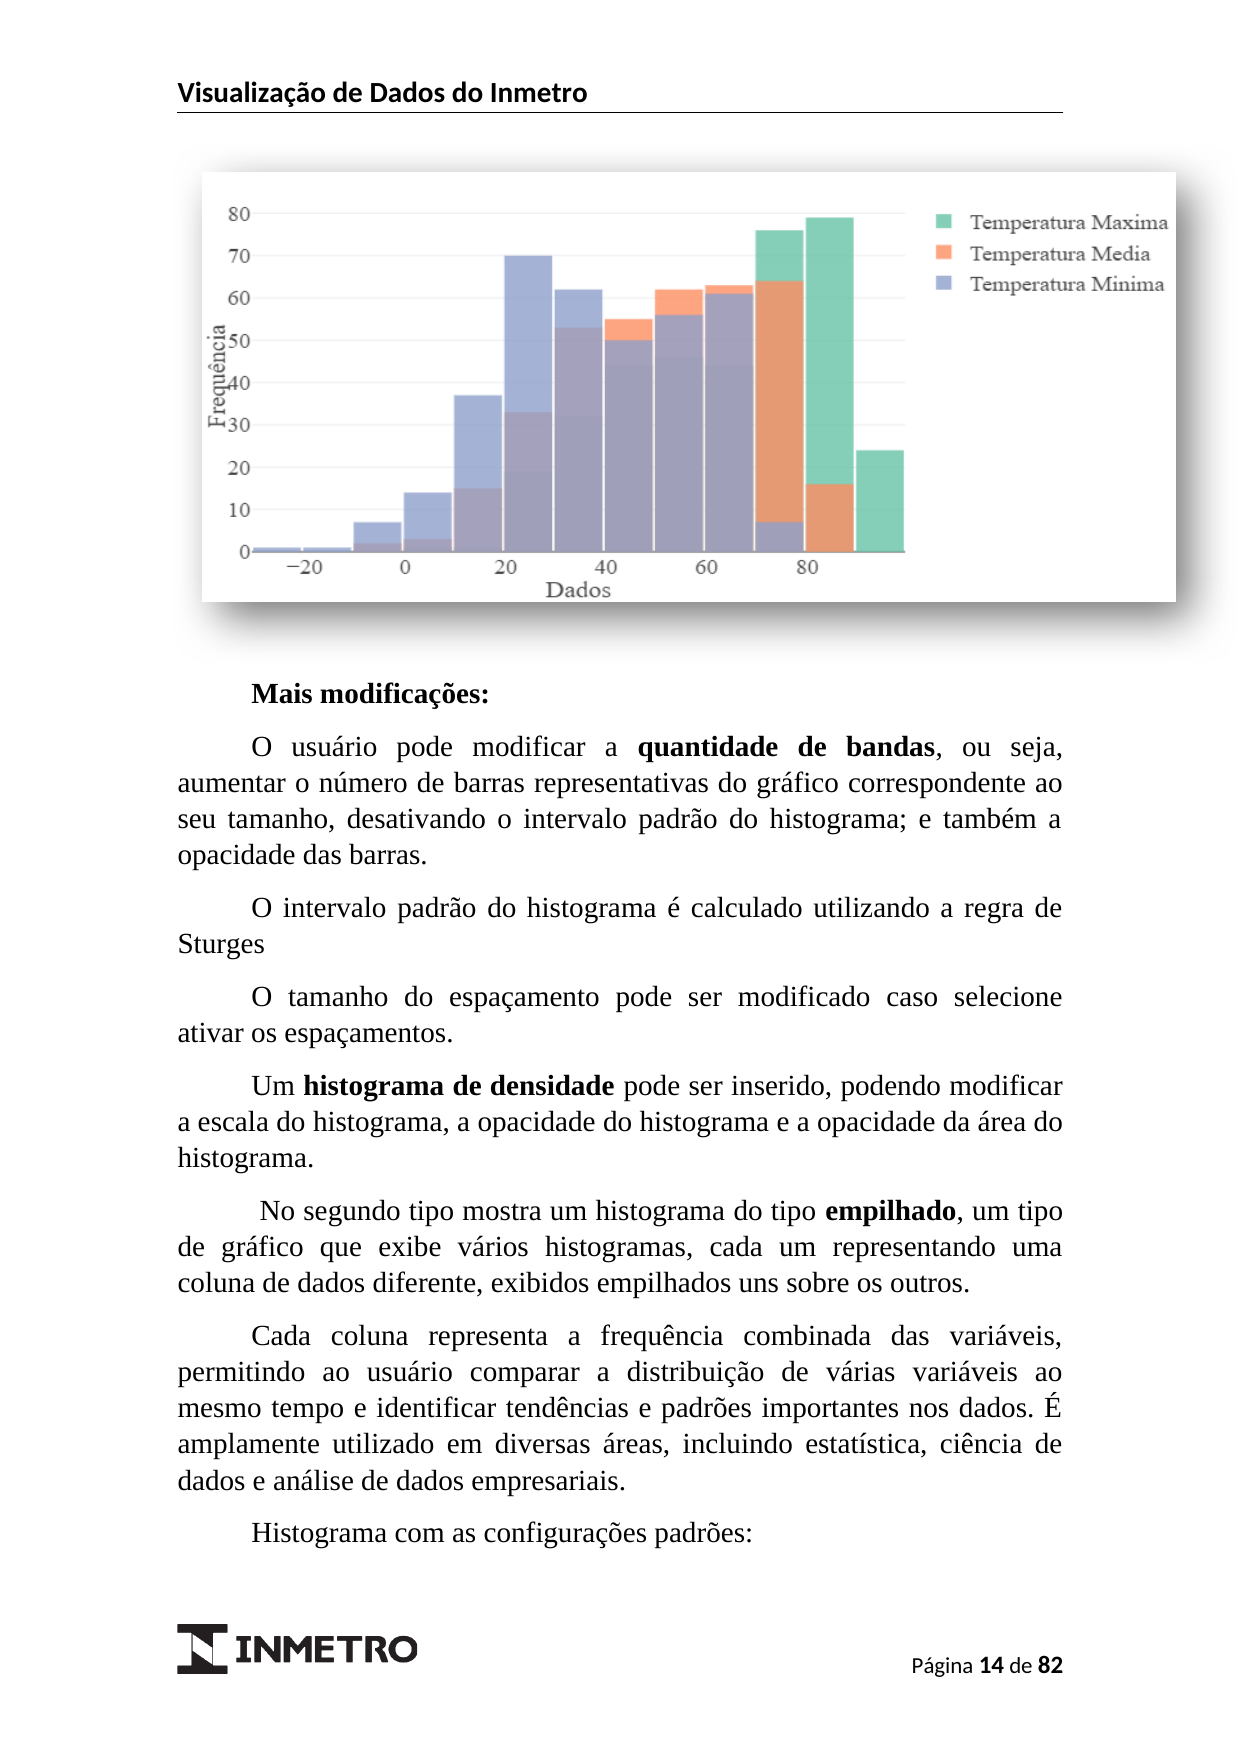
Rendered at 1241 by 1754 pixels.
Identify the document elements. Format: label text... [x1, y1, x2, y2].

text Um histograma de densidade pode ser inserido, podendo modificar a escala do histograma, a opacidade do histograma e a opacidade da área do histograma. [177, 1068, 1063, 1174]
text Mais modificações: [177, 676, 1063, 709]
text Cada coluna representa a frequência combinada das variáveis, permitindo ao usuário comparar a distribuição de várias variáveis ao mesmo tempo e identificar tendências e padrões importantes nos dados. É amplamente utilizado em diversas áreas, incluindo estatística, ciência de dados e análise de dados empresariais. [177, 1318, 1063, 1496]
text Histograma com as configurações padrões: [177, 1516, 1063, 1549]
picture [202, 172, 1176, 602]
text O intervalo padrão do histograma é calculado utilizando a regra de Sturges [177, 890, 1063, 960]
text O usuário pode modificar a quantidade de bandas, ou seja, aumentar o número de barras representativas do gráfico correspondente ao seu tamanho, desativando o intervalo padrão do histograma; e também a opacidade das barras. [177, 729, 1063, 871]
picture [177, 1624, 418, 1674]
text No segundo tipo mostra um histograma do tipo empilhado, um tipo de gráfico que exibe vários histogramas, cada um representando uma coluna de dados diferente, exibidos empilhados uns sobre os outros. [177, 1193, 1063, 1299]
text O tamanho do espaçamento pode ser modificado caso selecione ativar os espaçamentos. [177, 979, 1063, 1049]
